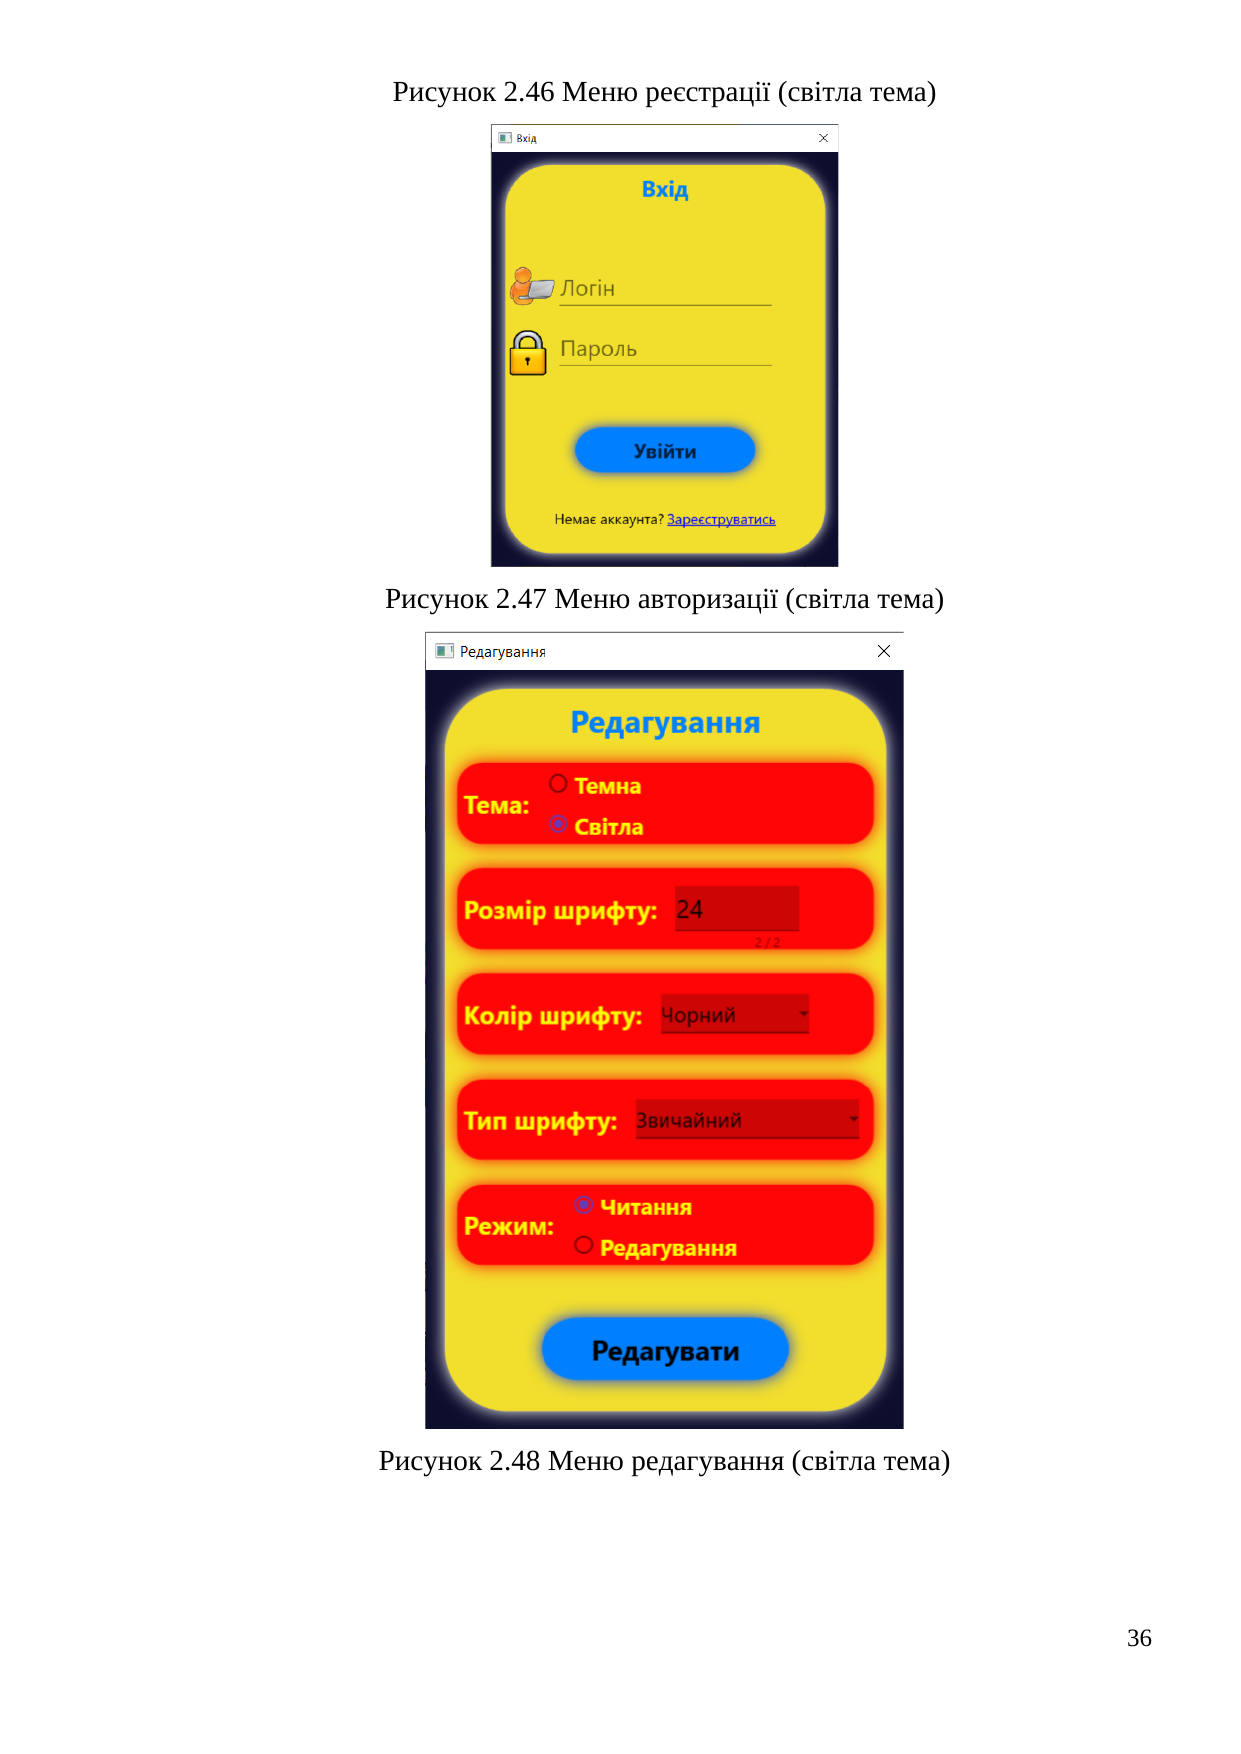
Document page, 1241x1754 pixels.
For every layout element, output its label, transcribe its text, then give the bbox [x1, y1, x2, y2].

text Рисунок 2.47 Меню авторизації (світла тема) [177, 581, 1152, 614]
picture [425, 631, 904, 1429]
text Рисунок 2.48 Меню редагування (світла тема) [177, 1443, 1152, 1477]
picture [490, 124, 839, 567]
text Рисунок 2.46 Меню реєстрації (світла тема) [177, 74, 1152, 107]
